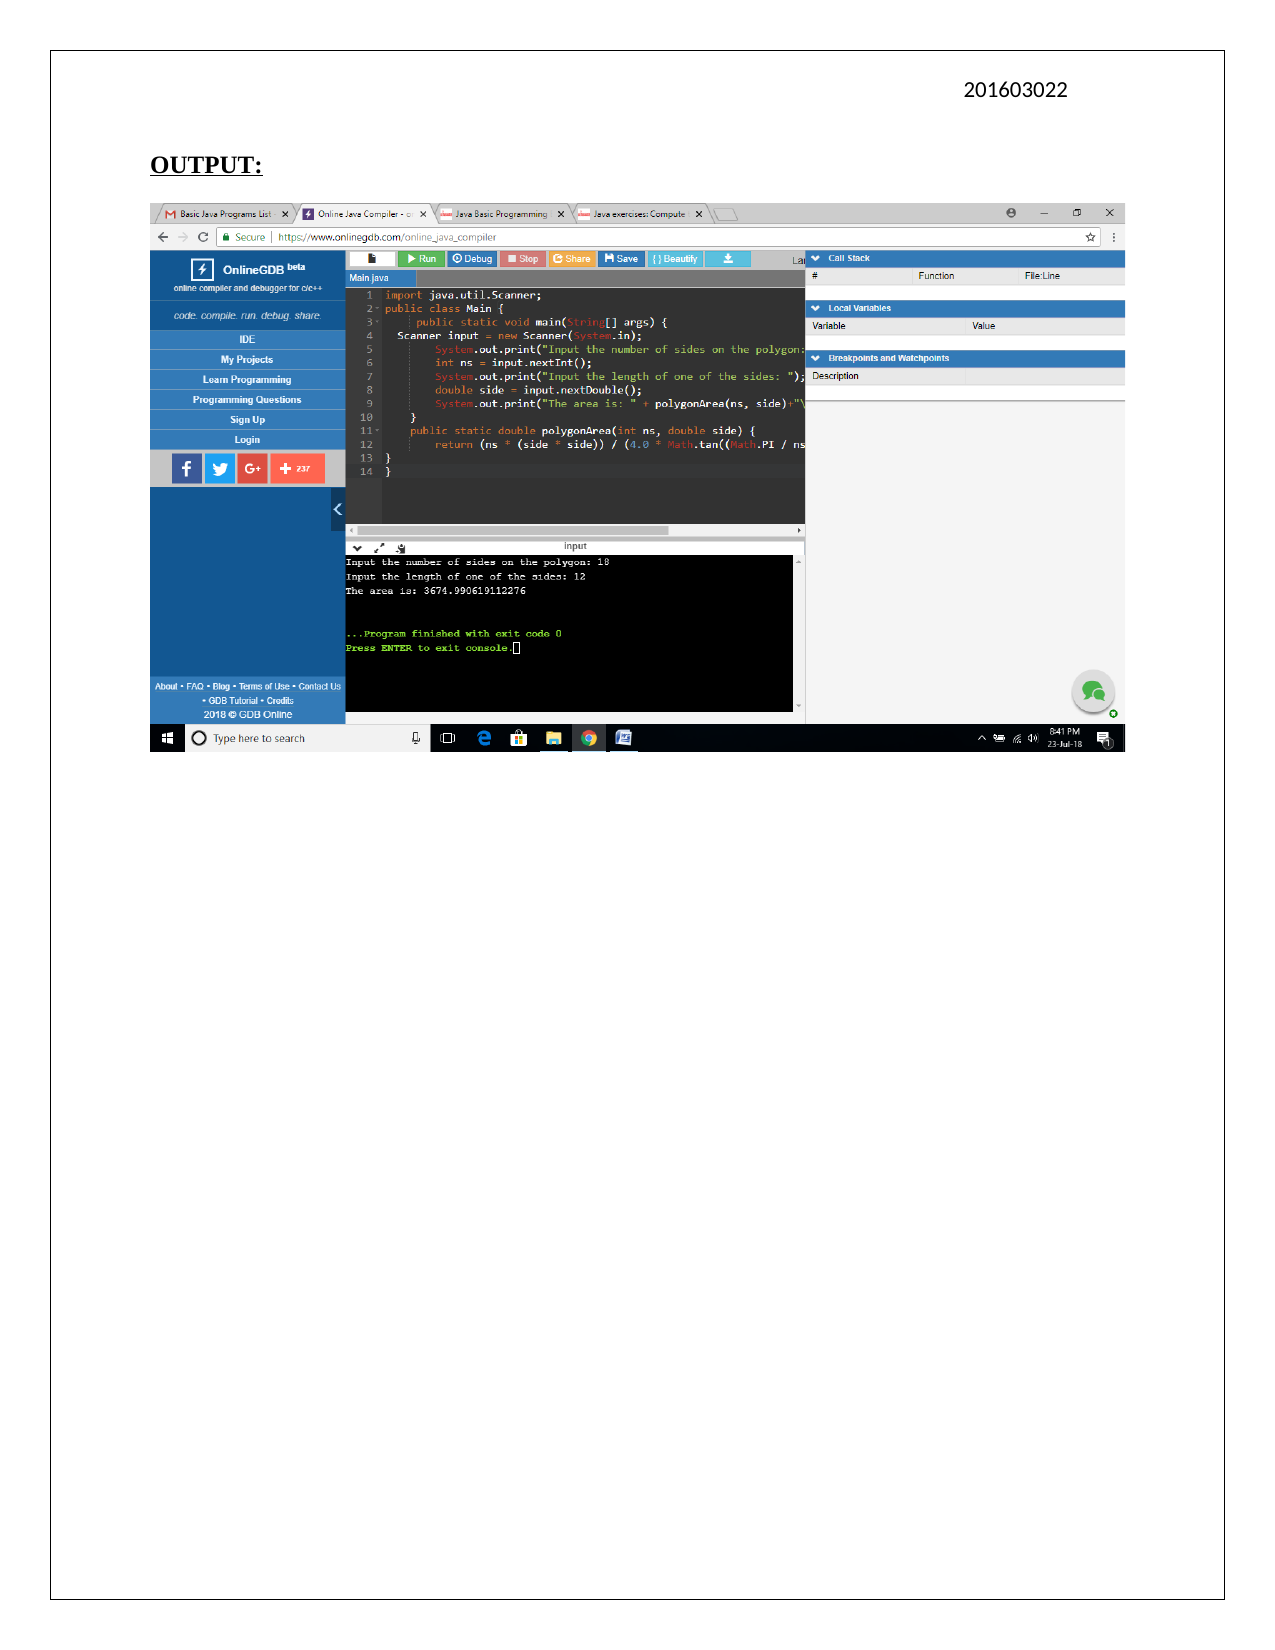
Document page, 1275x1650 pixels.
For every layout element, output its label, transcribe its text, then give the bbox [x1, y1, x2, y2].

picture [150, 203, 1125, 752]
text OUTPUT: [150, 150, 1125, 179]
